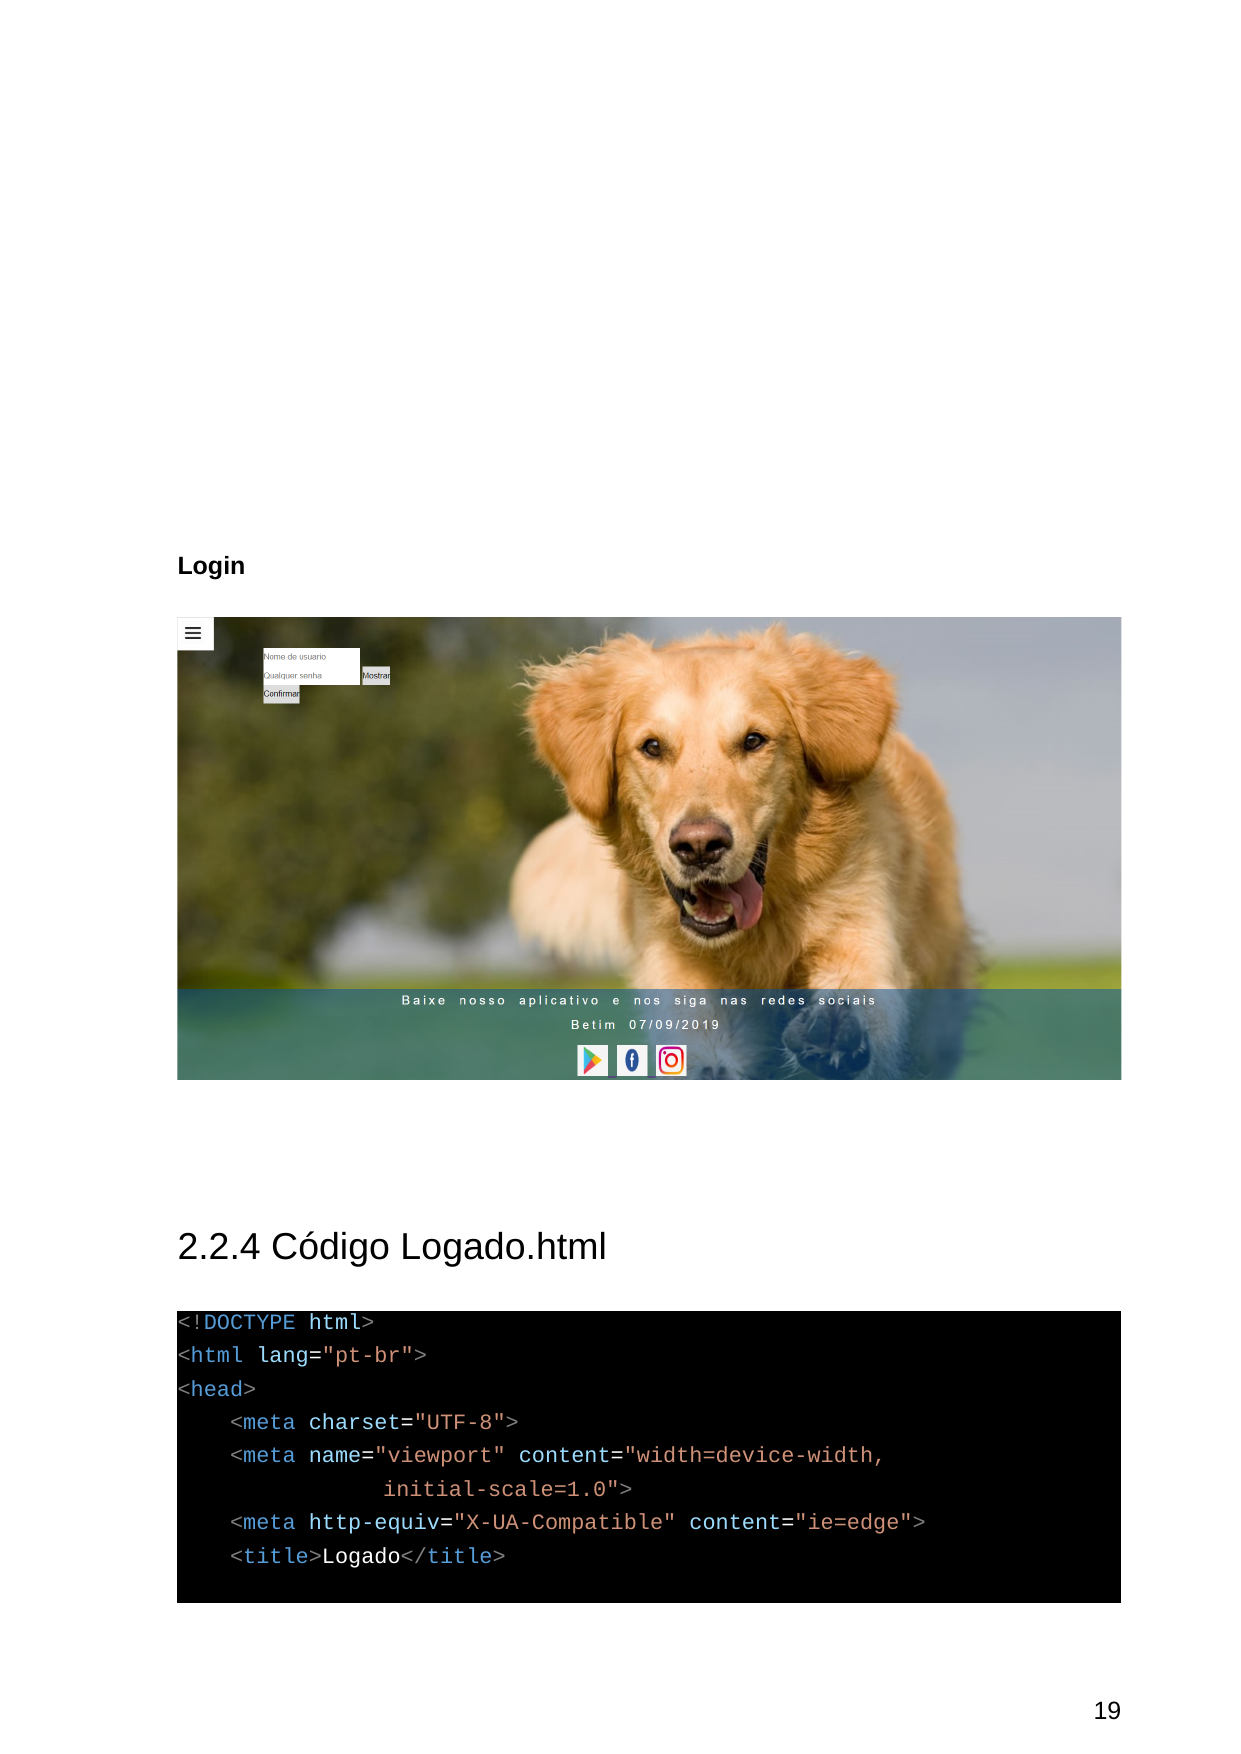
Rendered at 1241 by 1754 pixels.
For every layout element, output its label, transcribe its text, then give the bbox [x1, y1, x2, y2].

text 2.2.4 Código Logado.html [177, 1224, 1121, 1268]
text <html lang="pt-br"> [177, 1344, 1121, 1369]
text <meta charset="UTF-8"> [177, 1411, 1121, 1436]
text <!DOCTYPE html> [177, 1311, 1121, 1336]
text <meta name="viewport" content="width=device-width, initial-scale=1.0"> [177, 1444, 1121, 1503]
picture [177, 617, 1122, 1080]
text <meta http-equiv="X-UA-Compatible" content="ie=edge"> [177, 1511, 1121, 1536]
text Login [177, 551, 1121, 580]
text <title>Logado</title> [177, 1545, 1121, 1570]
text <head> [177, 1378, 1121, 1402]
